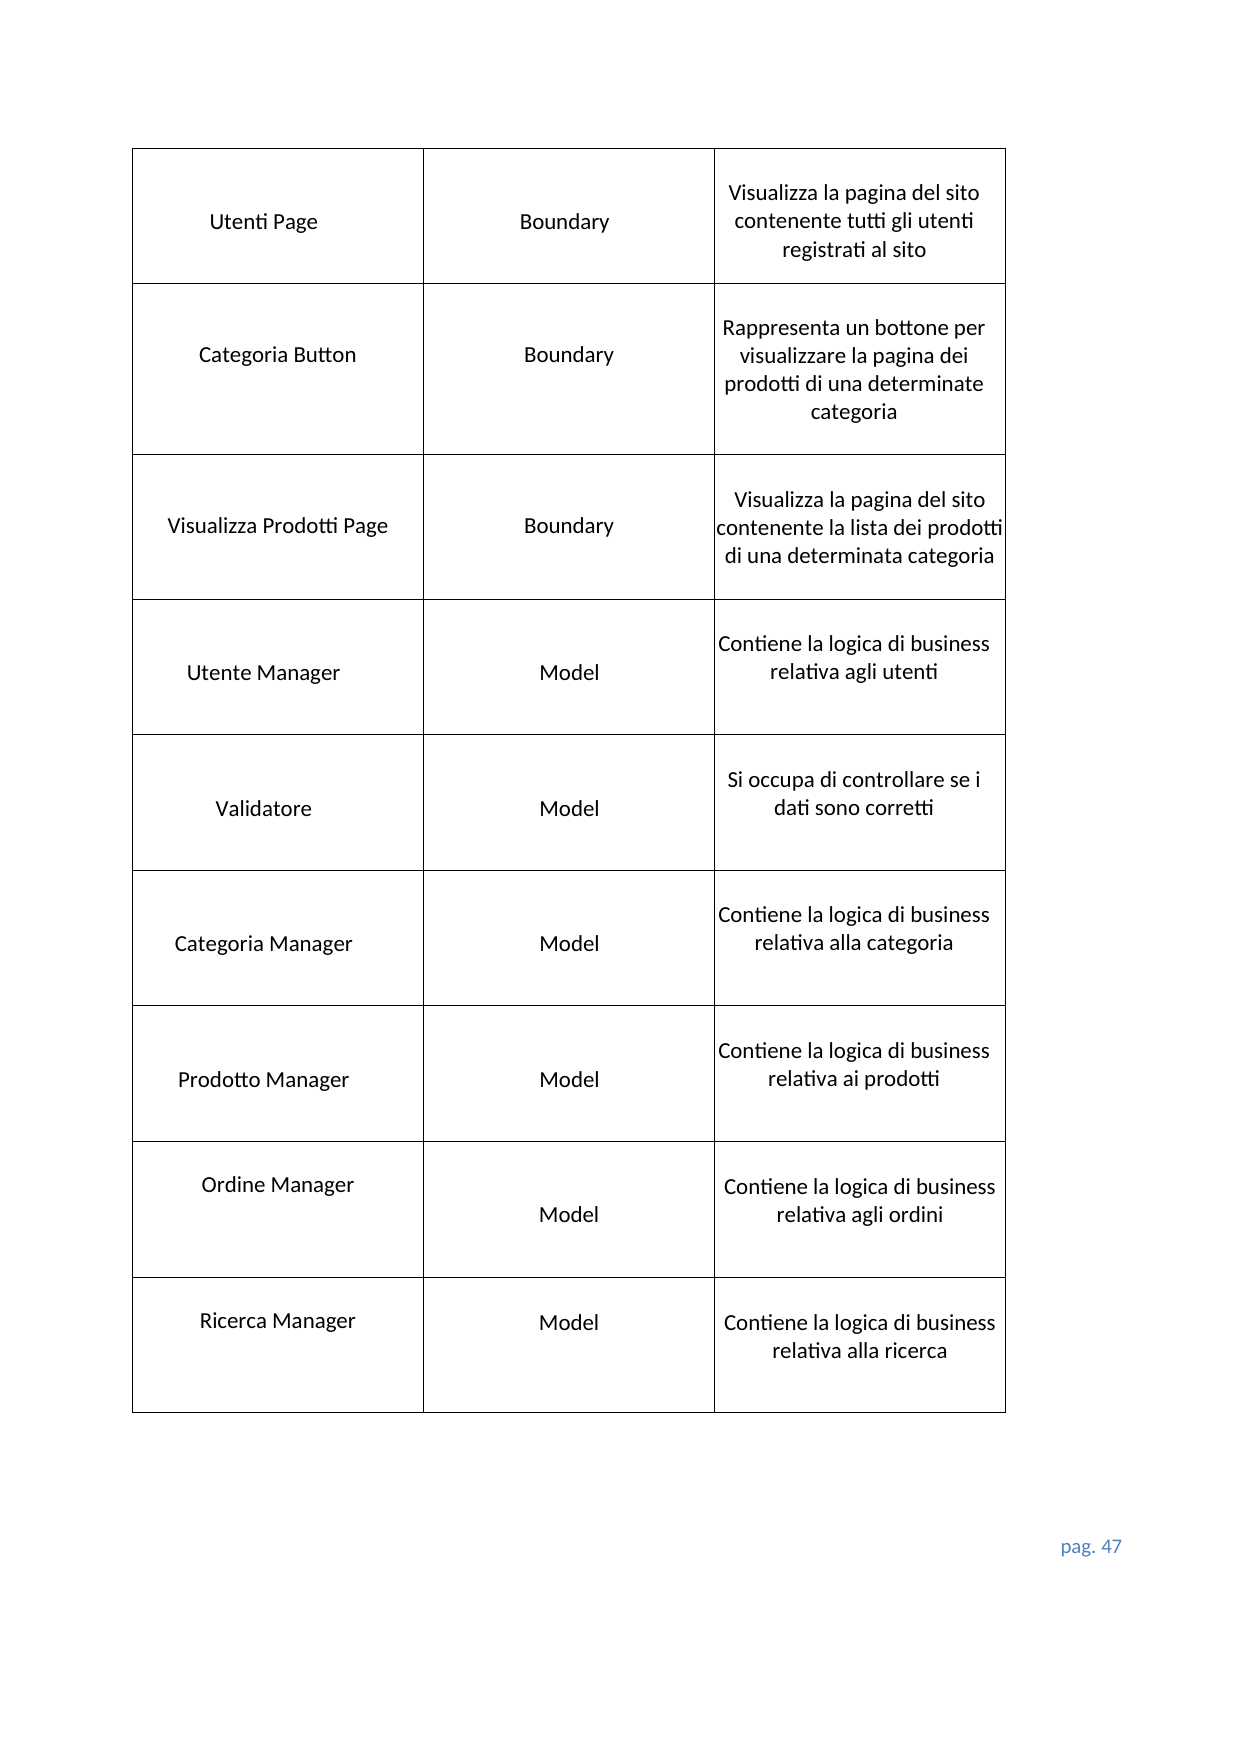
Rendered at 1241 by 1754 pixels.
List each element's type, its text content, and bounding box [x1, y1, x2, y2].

table_cell Categoria Manager [133, 871, 423, 1005]
table_cell Ordine Manager [133, 1142, 423, 1277]
table_cell Model [424, 1278, 714, 1412]
table_cell Visualizza Prodotti Page [133, 455, 423, 598]
table_cell Si occupa di controllare se i dati sono corretti [715, 735, 1005, 870]
table_cell Utenti Page [133, 149, 423, 283]
table_cell Model [424, 735, 714, 870]
table_cell Rappresenta un bottone per visualizzare la pagina dei prodotti di una determinate categoria [715, 284, 1005, 454]
table_cell Utente Manager [133, 600, 423, 734]
table_cell Contiene la logica di business relativa alla ricerca [715, 1278, 1005, 1412]
table_cell Model [424, 871, 714, 1005]
table_cell Boundary [424, 455, 714, 598]
table_cell Visualizza la pagina del sito contenente tutti gli utenti registrati al sito [715, 149, 1005, 283]
table_cell Prodotto Manager [133, 1006, 423, 1141]
table_cell Categoria Button [133, 284, 423, 454]
table_cell Model [424, 600, 714, 734]
table_cell Visualizza la pagina del sito contenente la lista dei prodotti di una determinata categoria [715, 455, 1005, 598]
table_cell Boundary [424, 149, 714, 283]
table_cell Contiene la logica di business relativa agli utenti [715, 600, 1005, 734]
table_cell Ricerca Manager [133, 1278, 423, 1412]
table_cell Boundary [424, 284, 714, 454]
table_cell Contiene la logica di business relativa ai prodotti [715, 1006, 1005, 1141]
table_cell Contiene la logica di business relativa agli ordini [715, 1142, 1005, 1277]
table_cell Model [424, 1142, 714, 1277]
table_cell Model [424, 1006, 714, 1141]
table_cell Contiene la logica di business relativa alla categoria [715, 871, 1005, 1005]
table_cell Validatore [133, 735, 423, 870]
